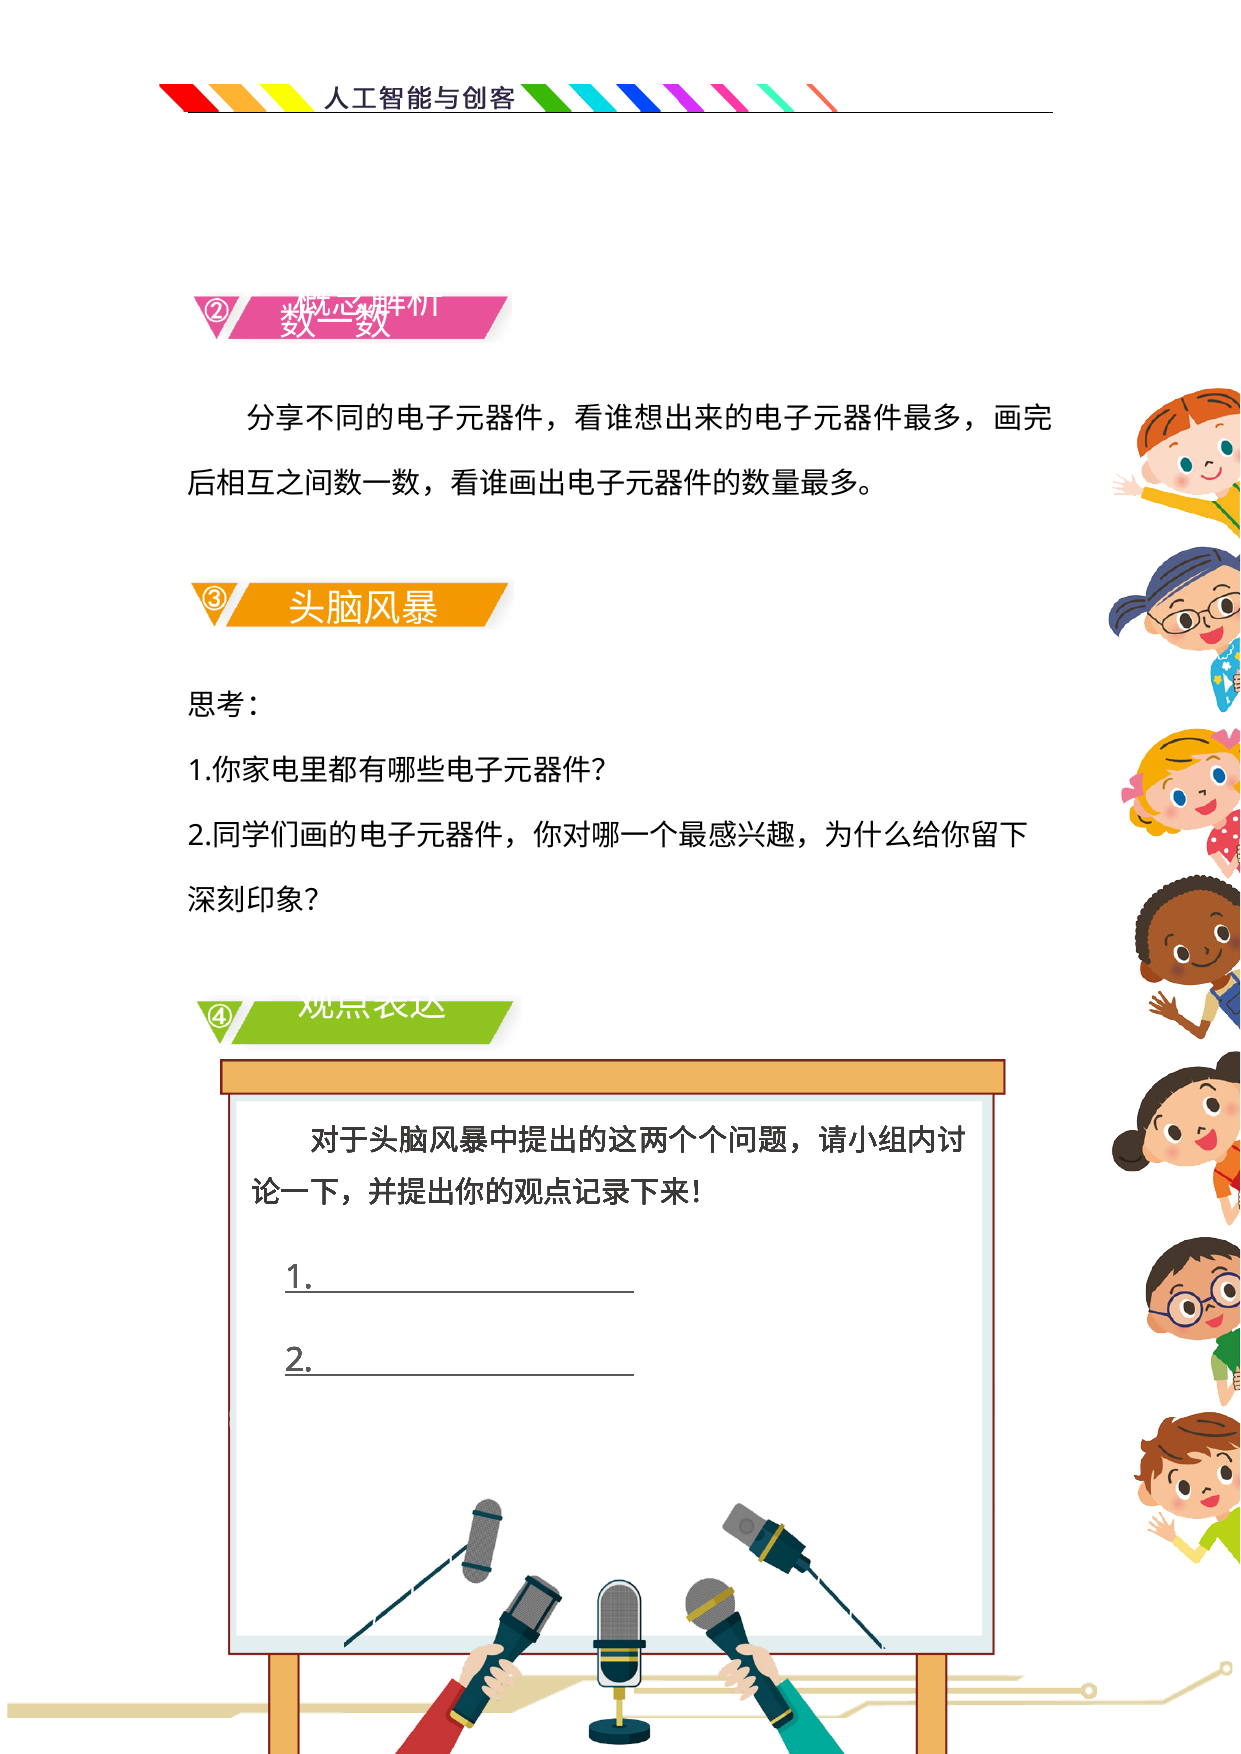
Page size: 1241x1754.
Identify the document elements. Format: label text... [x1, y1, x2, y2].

picture [187, 578, 514, 630]
picture [378, 313, 384, 325]
picture [302, 292, 307, 311]
picture [1108, 357, 1241, 1579]
picture [343, 999, 362, 1005]
picture [187, 292, 513, 343]
picture [303, 313, 309, 325]
picture [159, 84, 1198, 112]
text 分享不同的电子元器件，看谁想出来的电子元器件最多，画完后相互之间数一数，看谁画出电子元器件的数量最多。 [187, 384, 1053, 514]
picture [220, 1059, 1010, 1754]
picture [187, 995, 522, 1052]
text 2.同学们画的电子元器件，你对哪一个最感兴趣，为什么给你留下 [187, 800, 1053, 865]
picture [309, 292, 322, 312]
text 思考： [187, 670, 1053, 735]
text 1.你家电里都有哪些电子元器件？ [187, 735, 1053, 800]
text 深刻印象？ [187, 865, 1053, 930]
